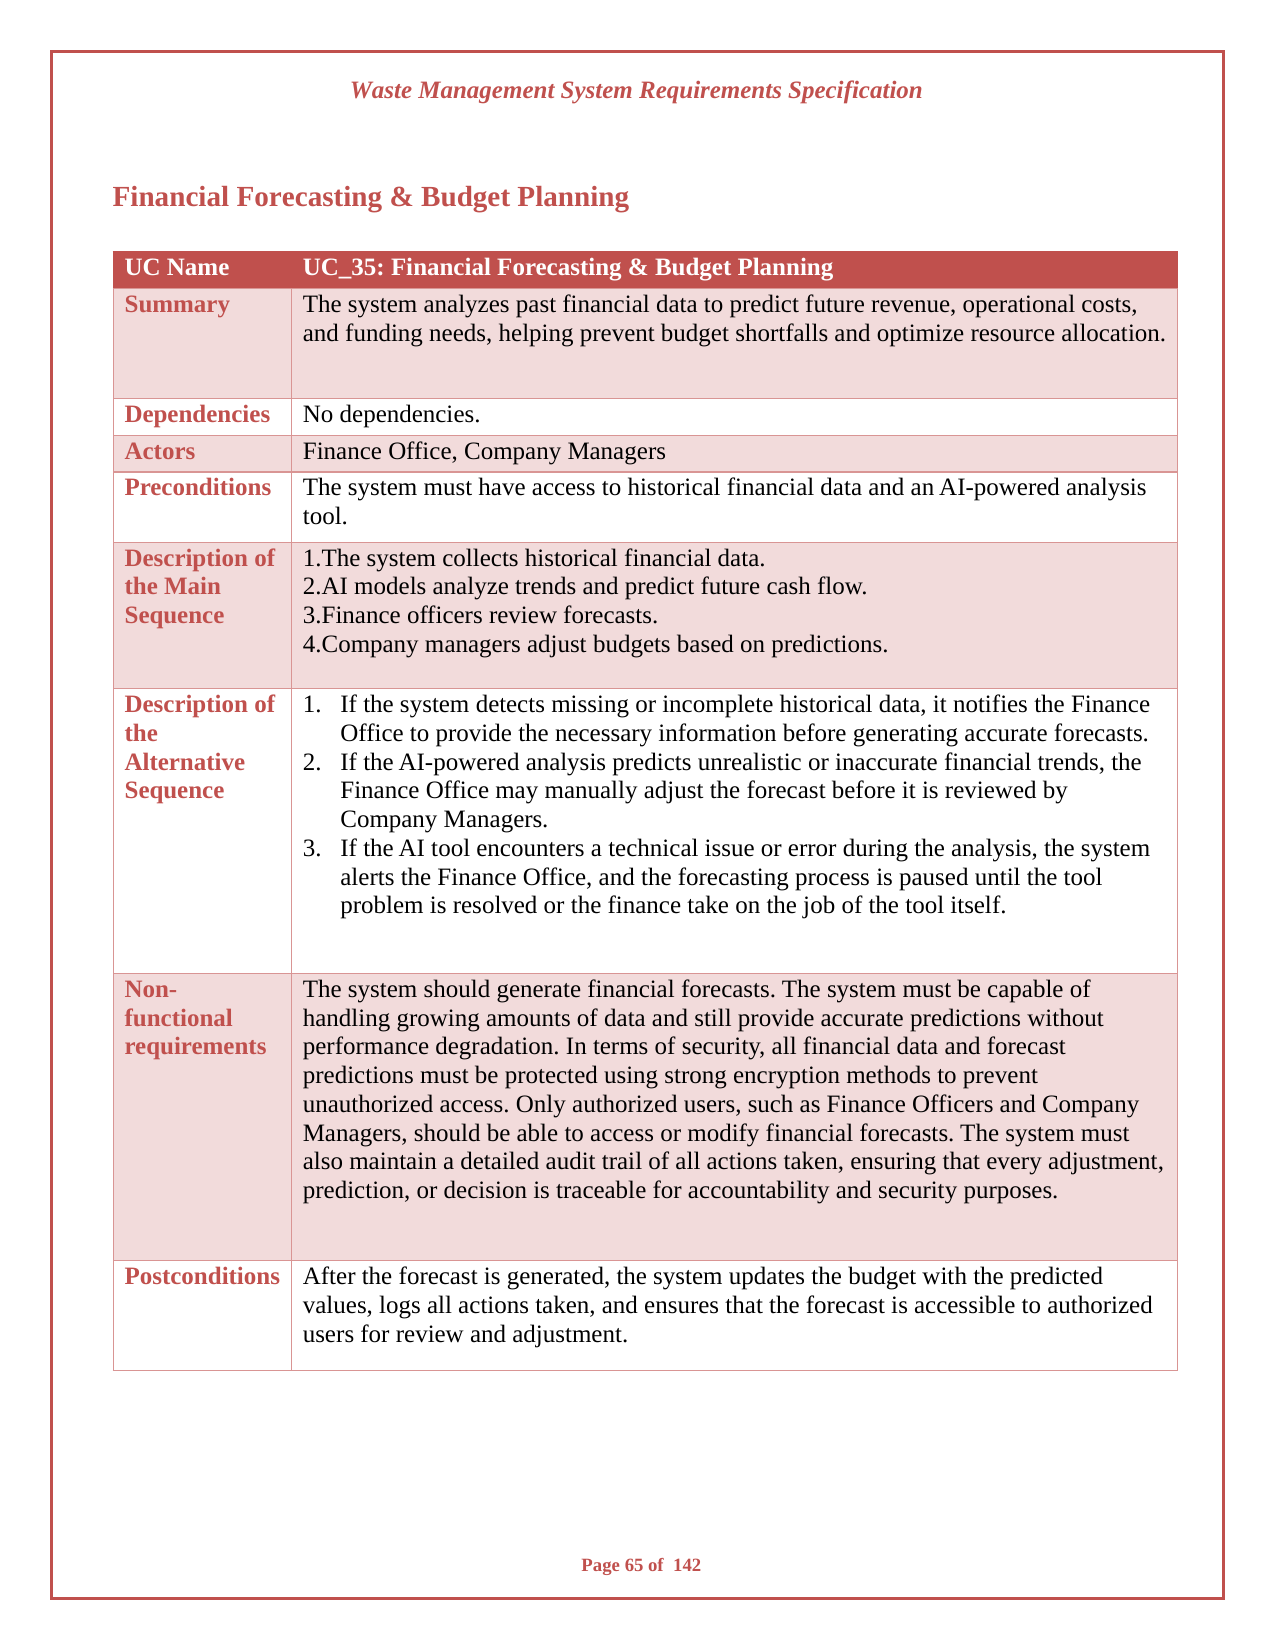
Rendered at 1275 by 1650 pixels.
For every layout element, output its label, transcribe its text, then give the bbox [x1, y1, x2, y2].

table_cell Postconditions [114, 1261, 291, 1370]
table_cell The system must have access to historical financial data and an AI-powered analysis tool. [292, 473, 1177, 542]
table_cell Non-functional requirements [114, 974, 291, 1260]
text Financial Forecasting & Budget Planning [112, 179, 1162, 213]
table_cell 1.The system collects historical financial data. 2.AI models analyze trends and predict future cash flow. 3.Finance officers review forecasts. 4.Company managers adjust budgets based on predictions. [292, 543, 1177, 688]
table_header UC Name [114, 253, 291, 288]
table_cell Description of the Main Sequence [114, 543, 291, 688]
table_cell Finance Office, Company Managers [292, 436, 1177, 471]
table_header UC_35: Financial Forecasting & Budget Planning [292, 253, 1177, 288]
table_cell No dependencies. [292, 399, 1177, 435]
table_cell The system should generate financial forecasts. The system must be capable of handling growing amounts of data and still provide accurate predictions without performance degradation. In terms of security, all financial data and forecast predictions must be protected using strong encryption methods to prevent unauthorized access. Only authorized users, such as Finance Officers and Company Managers, should be able to access or modify financial forecasts. The system must also maintain a detailed audit trail of all actions taken, ensuring that every adjustment, prediction, or decision is traceable for accountability and security purposes. [292, 974, 1177, 1260]
table_cell If the system detects missing or incomplete historical data, it notifies the Finance Office to provide the necessary information before generating accurate forecasts. If the AI-powered analysis predicts unrealistic or inaccurate financial trends, the Finance Office may manually adjust the forecast before it is reviewed by Company Managers. If the AI tool encounters a technical issue or error during the analysis, the system alerts the Finance Office, and the forecasting process is paused until the tool problem is resolved or the finance take on the job of the tool itself. [292, 689, 1177, 973]
table_cell After the forecast is generated, the system updates the budget with the predicted values, logs all actions taken, and ensures that the forecast is accessible to authorized users for review and adjustment. [292, 1261, 1177, 1370]
table_cell Preconditions [114, 473, 291, 542]
table_cell Summary [114, 289, 291, 398]
table_cell Description of the Alternative Sequence [114, 689, 291, 973]
table_cell The system analyzes past financial data to predict future revenue, operational costs, and funding needs, helping prevent budget shortfalls and optimize resource allocation. [292, 289, 1177, 398]
table_cell Dependencies [114, 399, 291, 435]
table_cell Actors [114, 436, 291, 471]
